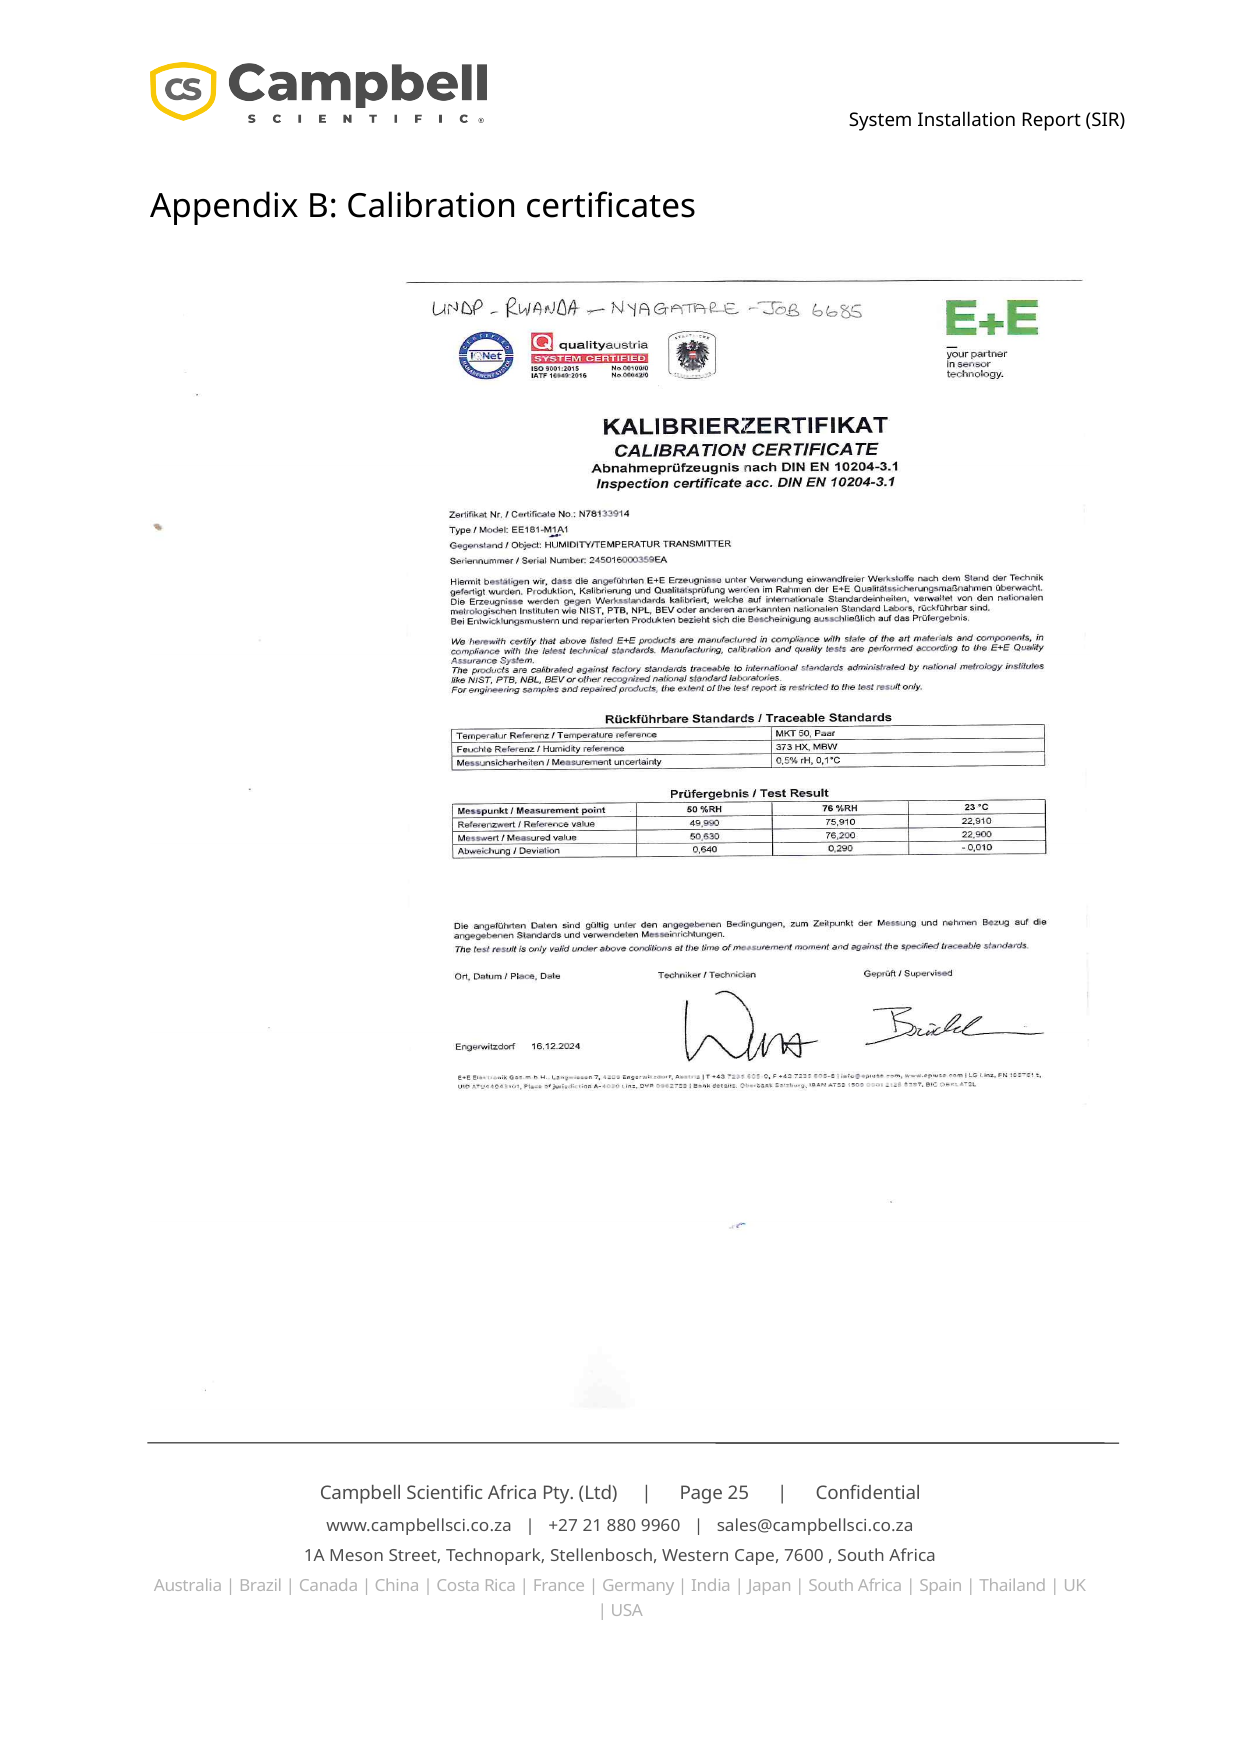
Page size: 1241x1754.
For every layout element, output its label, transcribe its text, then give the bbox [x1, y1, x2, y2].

subtitle Appendix B: Calibration certificates [150, 182, 1090, 227]
picture [150, 62, 487, 123]
picture [150, 277, 1091, 1410]
